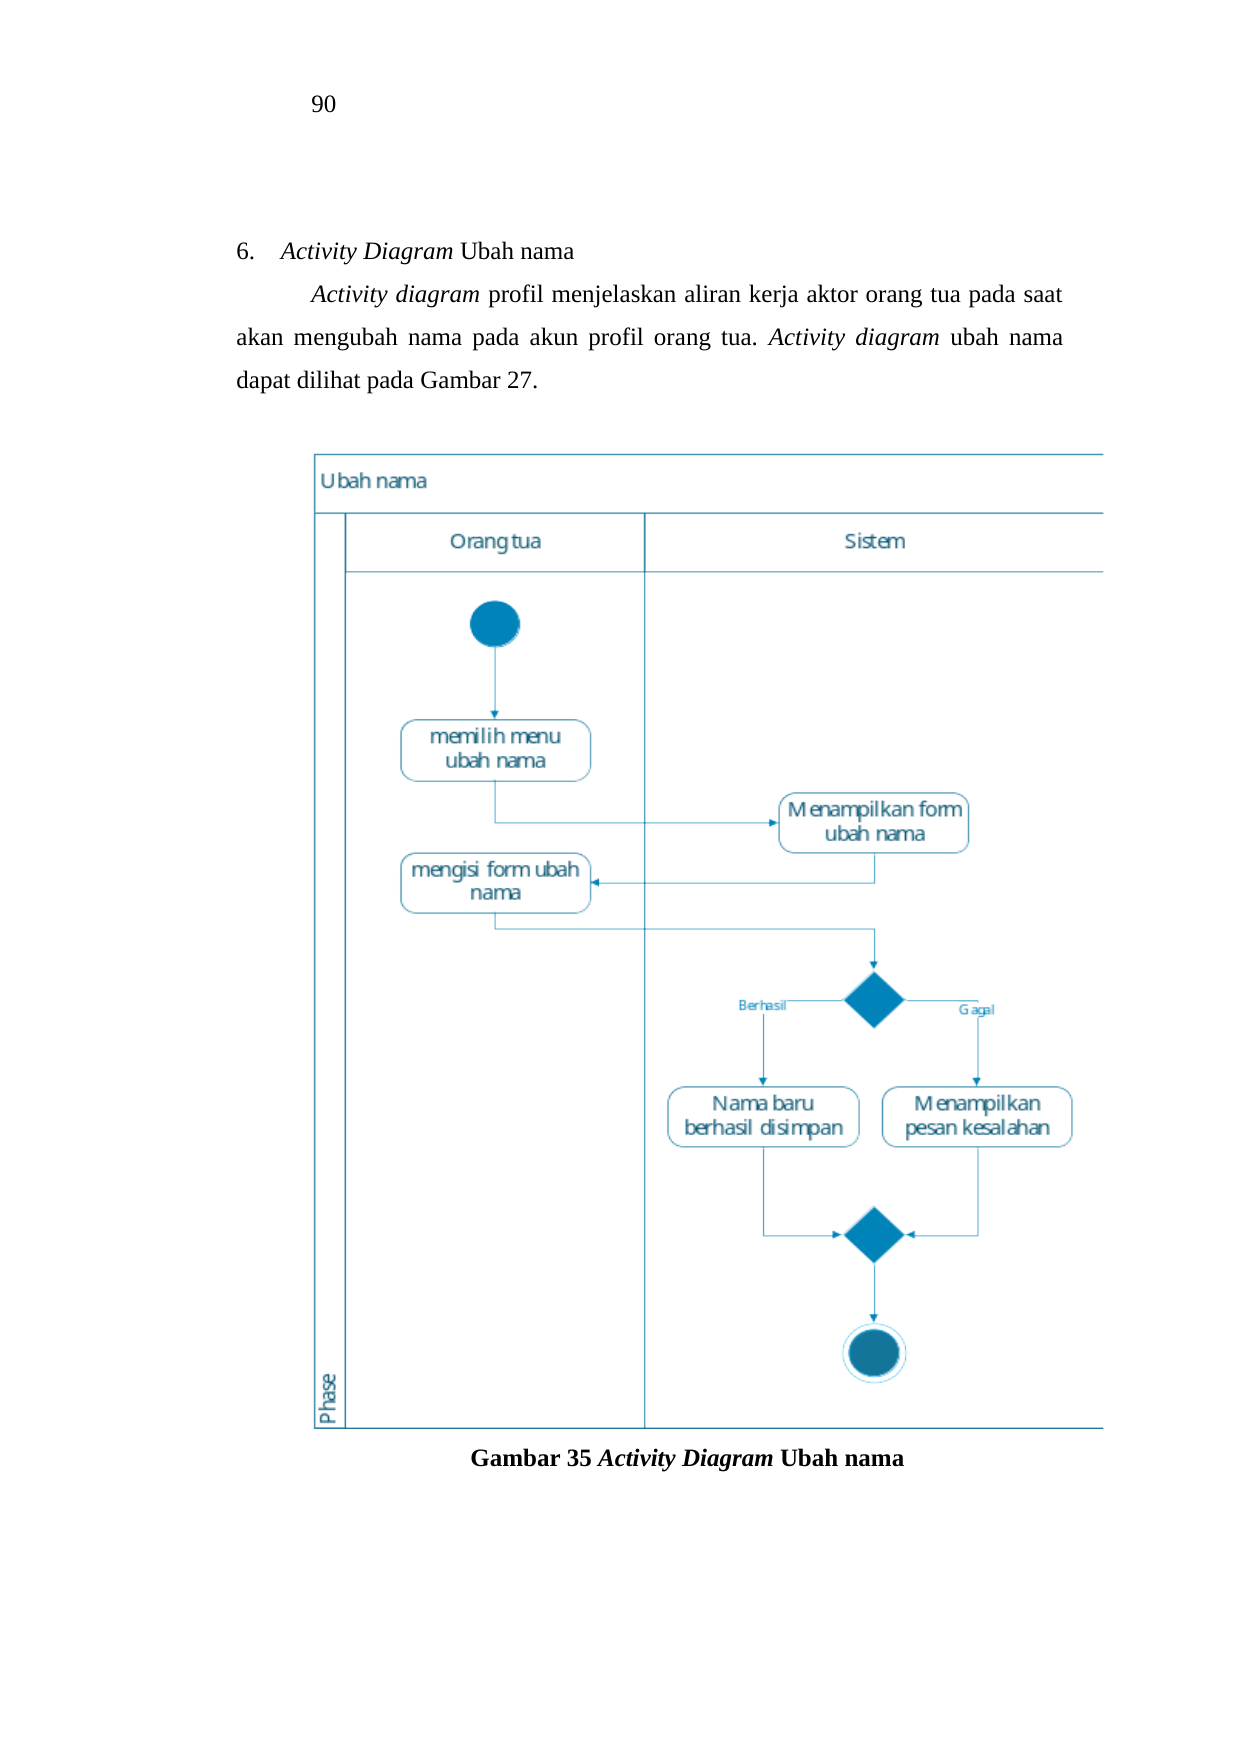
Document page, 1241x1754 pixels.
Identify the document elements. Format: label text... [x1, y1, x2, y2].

text Activity diagram profil menjelaskan aliran kerja aktor orang tua pada saat akan mengubah nama pada akun profil orang tua. Activity diagram ubah nama dapat dilihat pada Gambar 27. [236, 279, 1063, 394]
list Activity Diagram Ubah nama [236, 236, 1063, 265]
